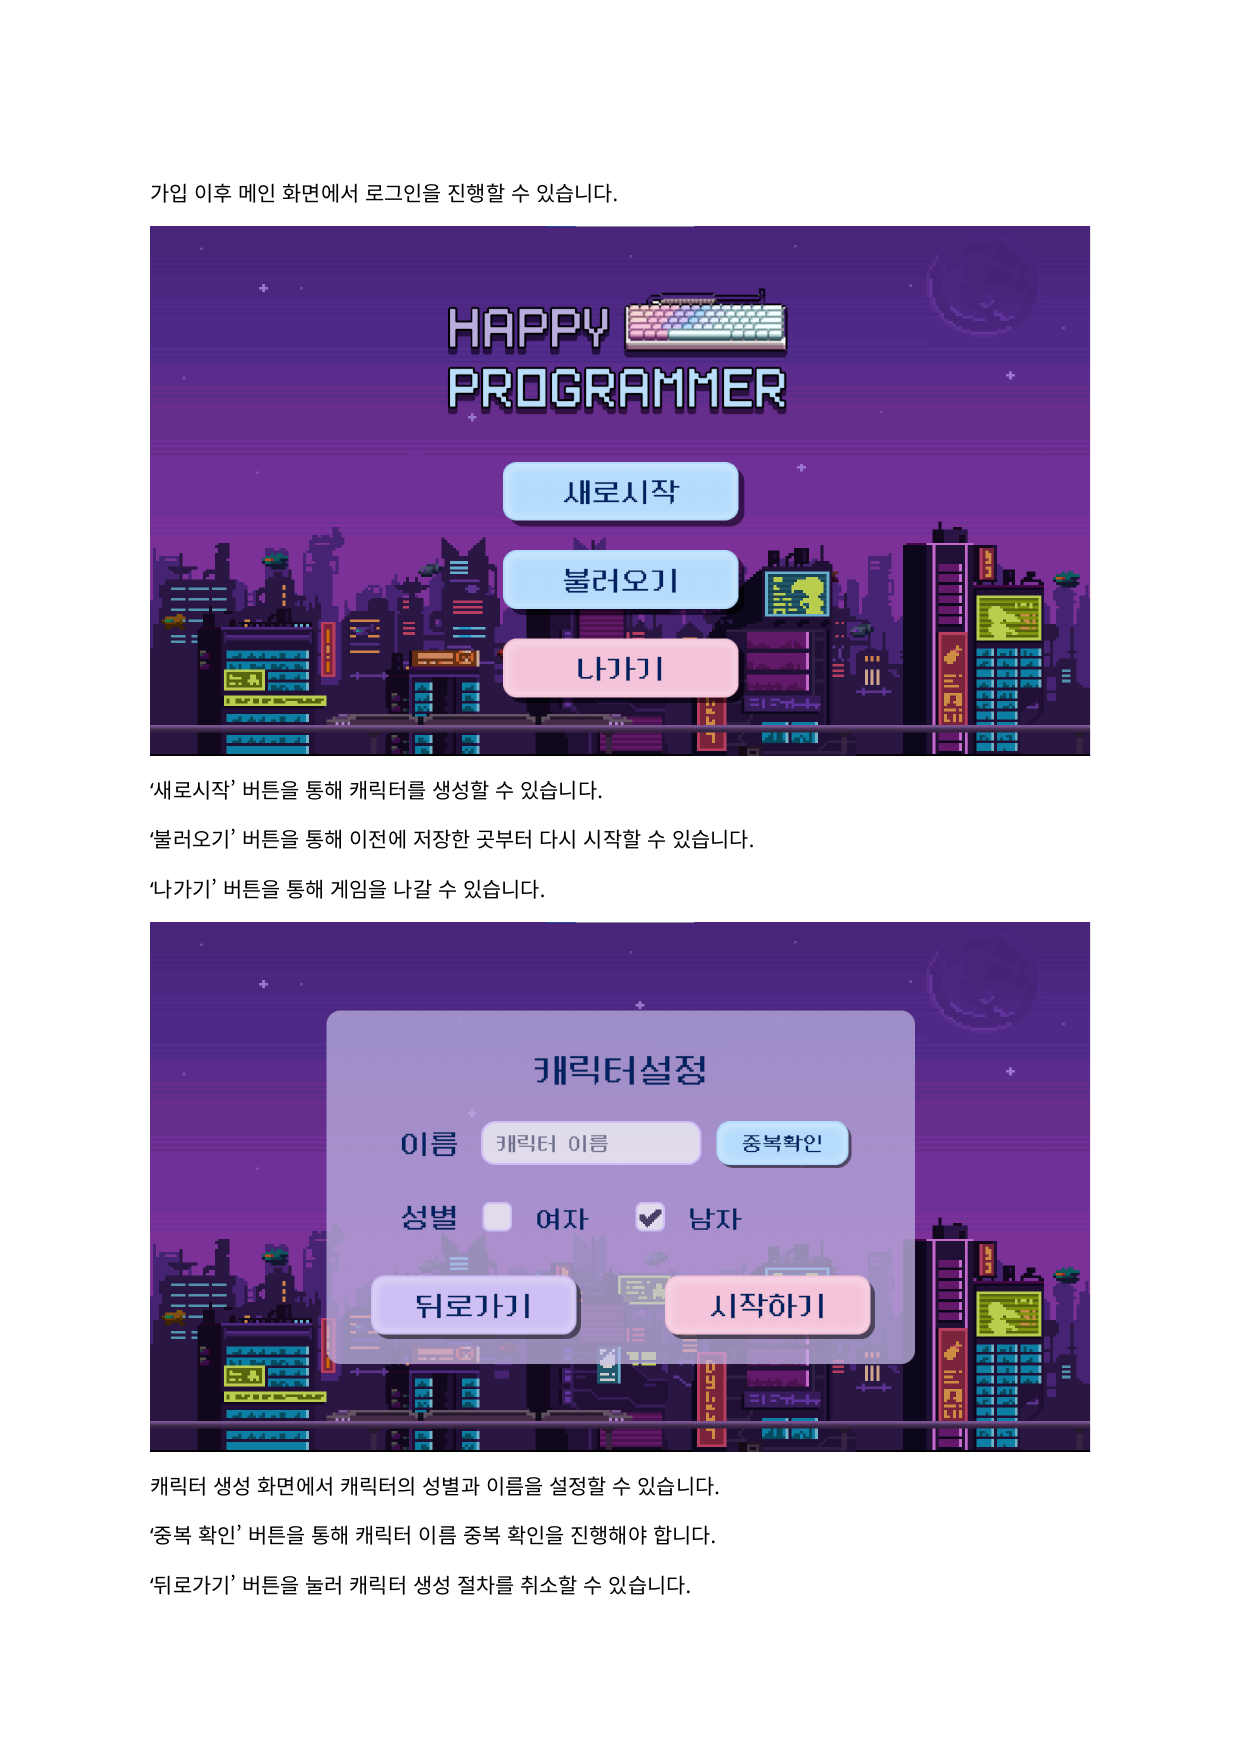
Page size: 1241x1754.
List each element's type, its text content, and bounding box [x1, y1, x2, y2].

picture [150, 226, 1091, 756]
text 캐릭터 생성 화면에서 캐릭터의 성별과 이름을 설정할 수 있습니다. [150, 1470, 1090, 1500]
picture [150, 922, 1091, 1452]
text ‘나가기’ 버튼을 통해 게임을 나갈 수 있습니다. [150, 873, 1090, 903]
text ‘새로시작’ 버튼을 통해 캐릭터를 생성할 수 있습니다. [150, 774, 1090, 804]
text ‘뒤로가기’ 버튼을 눌러 캐릭터 생성 절차를 취소할 수 있습니다. [150, 1569, 1090, 1599]
text ‘불러오기’ 버튼을 통해 이전에 저장한 곳부터 다시 시작할 수 있습니다. [150, 824, 1090, 854]
text 가입 이후 메인 화면에서 로그인을 진행할 수 있습니다. [150, 177, 1090, 207]
text ‘중복 확인’ 버튼을 통해 캐릭터 이름 중복 확인을 진행해야 합니다. [150, 1519, 1090, 1550]
